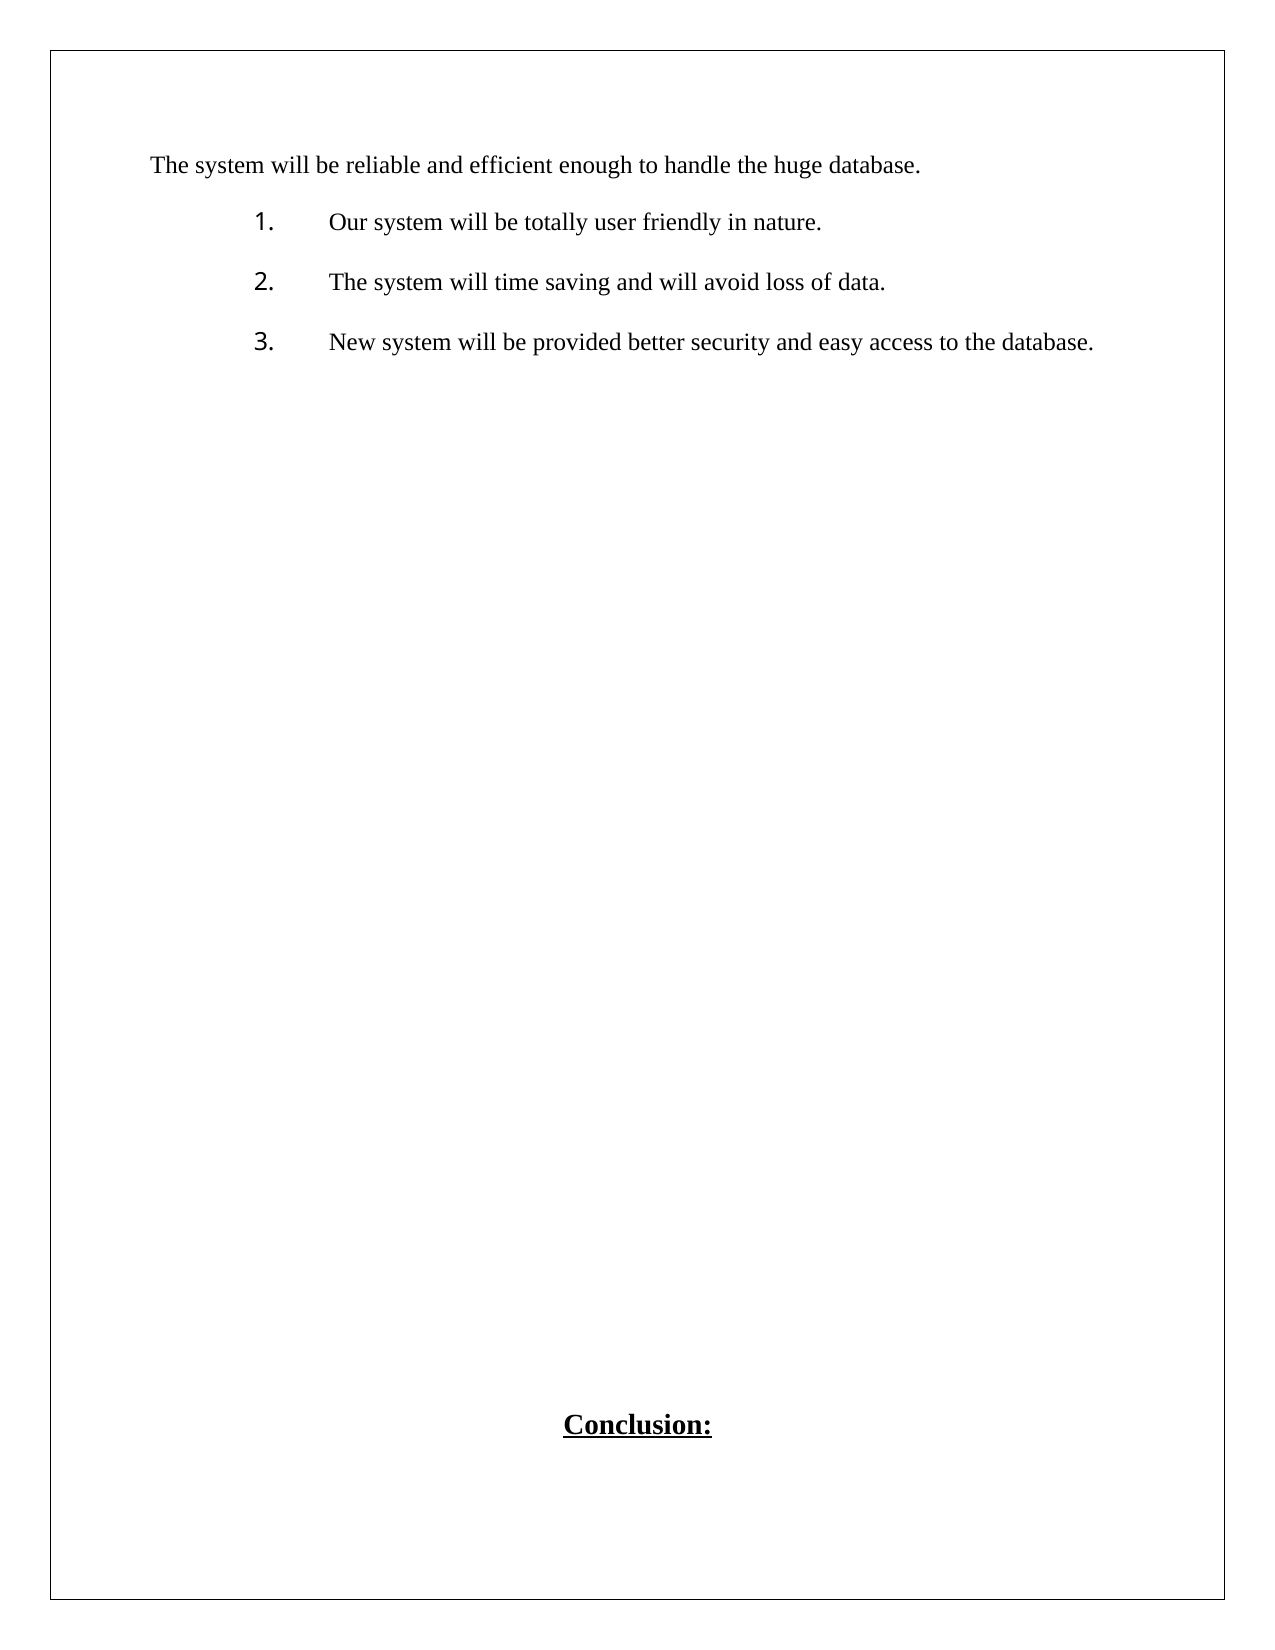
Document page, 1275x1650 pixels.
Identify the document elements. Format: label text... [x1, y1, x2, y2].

text The system will be reliable and efficient enough to handle the huge database. [150, 150, 1125, 179]
text Conclusion: [150, 1407, 1125, 1441]
list New system will be provided better security and easy access to the database. [253, 324, 1125, 358]
list The system will time saving and will avoid loss of data. [253, 264, 1125, 298]
list Our system will be totally user friendly in nature. [253, 204, 1125, 238]
